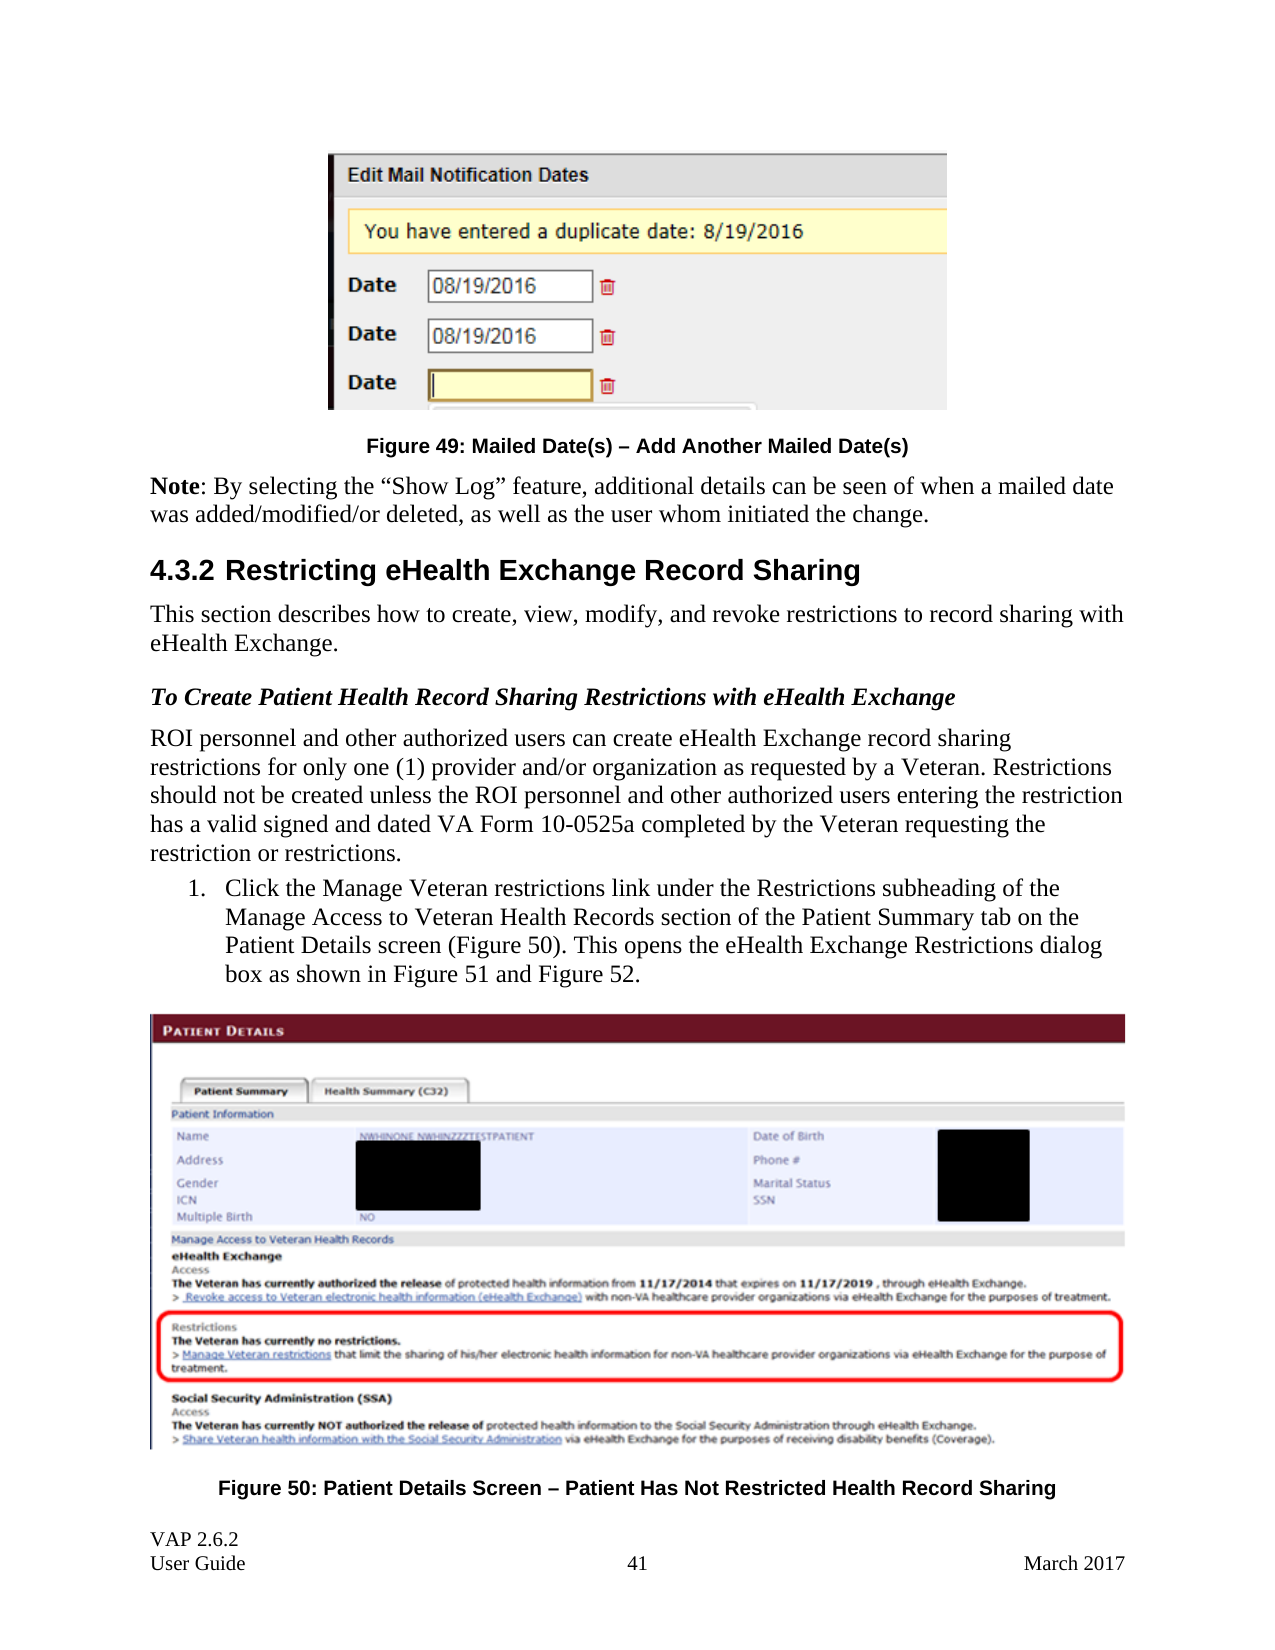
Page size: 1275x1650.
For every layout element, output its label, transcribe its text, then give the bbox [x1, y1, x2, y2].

picture [328, 150, 947, 410]
text Figure 50: Patient Details Screen – Patient Has Not Restricted Health Record Sharing [150, 1476, 1125, 1499]
text To Create Patient Health Record Sharing Restrictions with eHealth Exchange [150, 682, 1125, 711]
text ROI personnel and other authorized users can create eHealth Exchange record sharing restrictions for only one (1) provider and/or organization as requested by a Veteran. Restrictions should not be created unless the ROI personnel and other authorized users entering the restriction has a valid signed and dated VA Form 10-0525a completed by the Veteran requesting the restriction or restrictions. [150, 723, 1125, 867]
text Figure 49: Mailed Date(s) – Add Another Mailed Date(s) [150, 434, 1125, 458]
text Note: By selecting the “Show Log” feature, additional details can be seen of when a mailed date was added/modified/or deleted, as well as the user whom initiated the change. [150, 471, 1125, 528]
text This section describes how to create, view, modify, and revoke restrictions to record sharing with eHealth Exchange. [150, 599, 1125, 657]
list Click the Manage Veteran restrictions link under the Restrictions subheading of the Manage Access to Veteran Health Records section of the Patient Summary tab on the Patient Details screen (Figure 50). This opens the eHealth Exchange Restrictions dialog box as shown in Figure 51 and Figure 52. [187, 873, 1125, 988]
picture [150, 1013, 1125, 1451]
subtitle Restricting eHealth Exchange Record Sharing [150, 553, 1125, 587]
